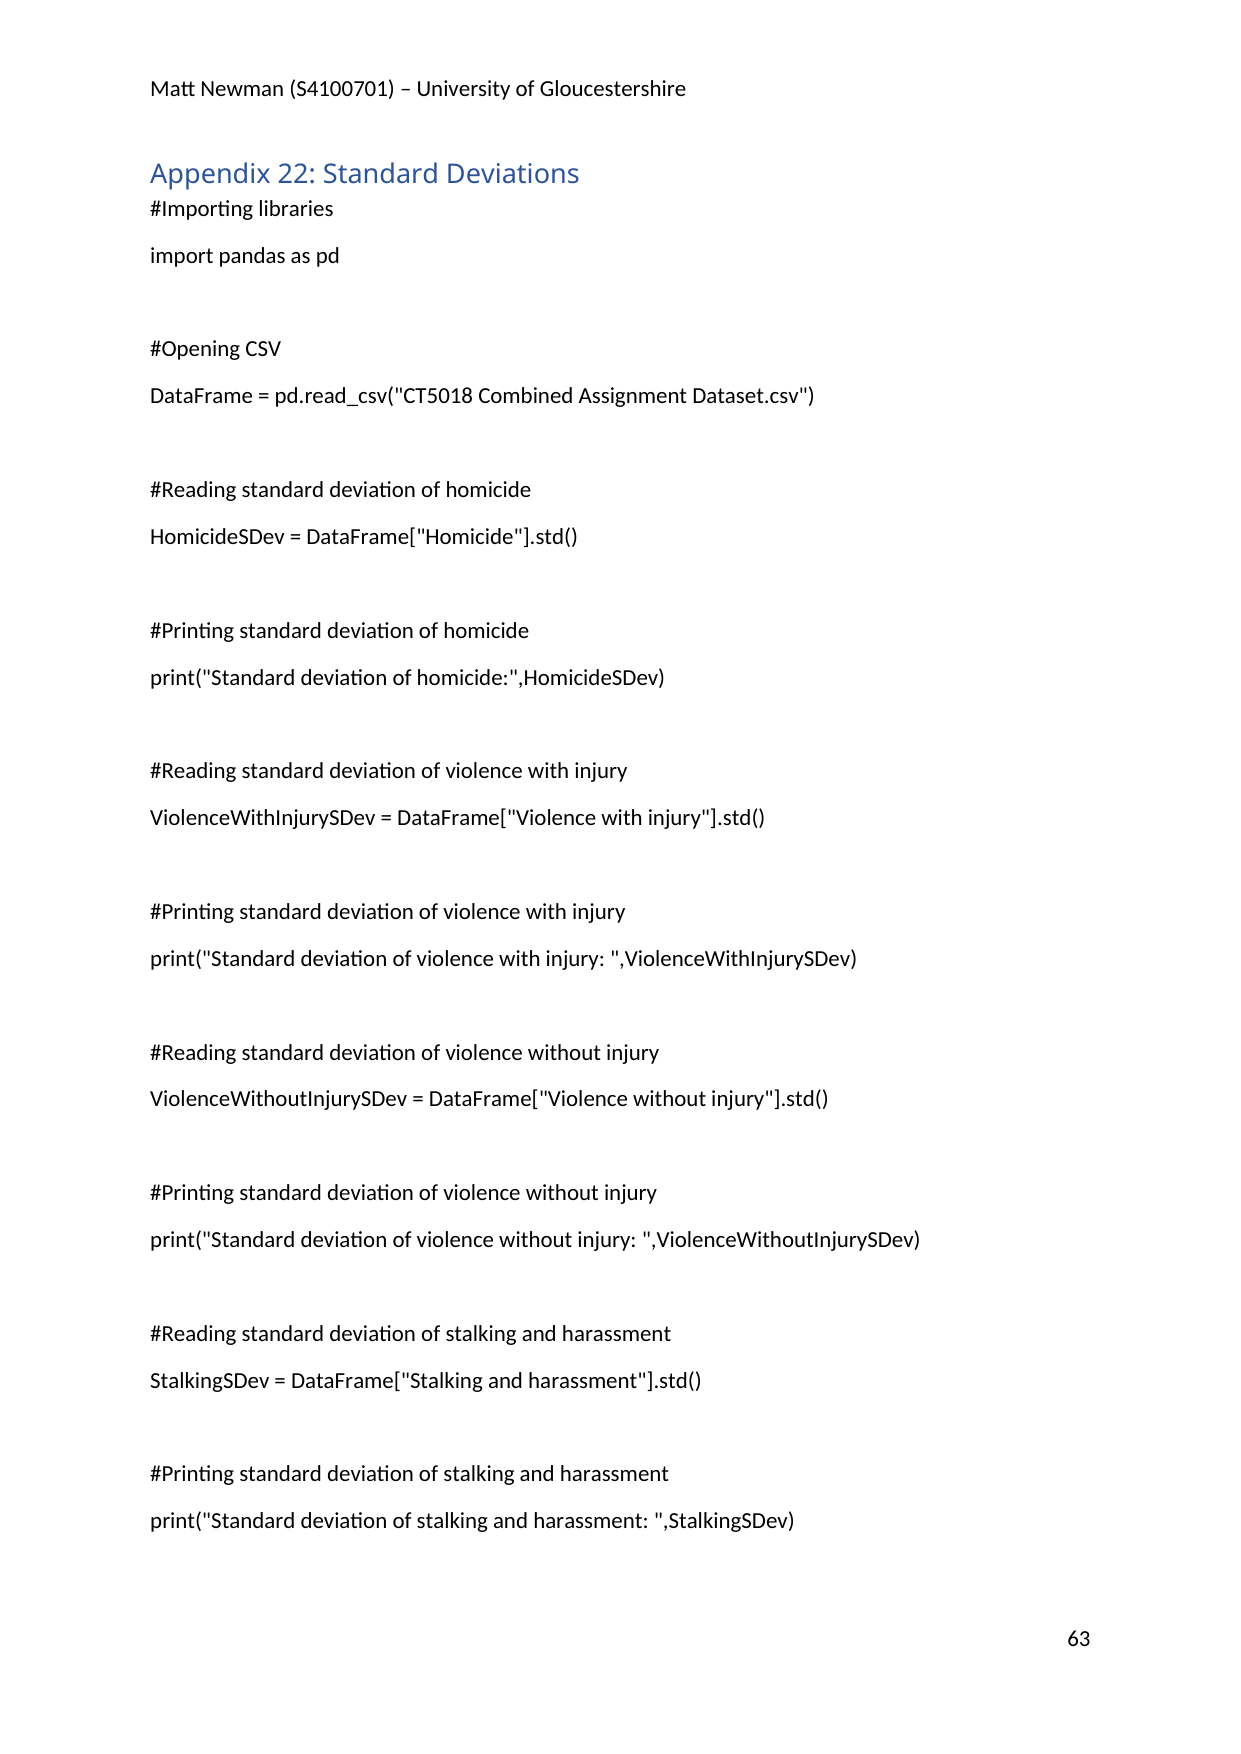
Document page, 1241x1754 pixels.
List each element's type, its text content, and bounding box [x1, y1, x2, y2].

text import pandas as pd [150, 241, 1090, 269]
text print("Standard deviation of homicide:",HomicideSDev) [150, 663, 1090, 691]
text #Printing standard deviation of stalking and harassment [150, 1459, 1090, 1488]
text print("Standard deviation of violence with injury: ",ViolenceWithInjurySDev) [150, 944, 1090, 972]
text #Reading standard deviation of violence without injury [150, 1038, 1090, 1066]
text ViolenceWithoutInjurySDev = DataFrame["Violence without injury"].std() [150, 1084, 1090, 1113]
text print("Standard deviation of violence without injury: ",ViolenceWithoutInjurySDev) [150, 1225, 1090, 1253]
text #Reading standard deviation of stalking and harassment [150, 1319, 1090, 1347]
text #Importing libraries [150, 194, 1090, 222]
text HomicideSDev = DataFrame["Homicide"].std() [150, 522, 1090, 550]
text #Reading standard deviation of violence with injury [150, 756, 1090, 784]
text StalkingSDev = DataFrame["Stalking and harassment"].std() [150, 1366, 1090, 1394]
text #Printing standard deviation of violence with injury [150, 897, 1090, 925]
text #Printing standard deviation of homicide [150, 616, 1090, 644]
text DataFrame = pd.read_csv("CT5018 Combined Assignment Dataset.csv") [150, 381, 1090, 409]
text #Opening CSV [150, 334, 1090, 363]
text #Reading standard deviation of homicide [150, 475, 1090, 503]
text #Printing standard deviation of violence without injury [150, 1178, 1090, 1206]
subtitle Appendix 22: Standard Deviations [150, 154, 1090, 191]
text ViolenceWithInjurySDev = DataFrame["Violence with injury"].std() [150, 803, 1090, 831]
text print("Standard deviation of stalking and harassment: ",StalkingSDev) [150, 1506, 1090, 1534]
